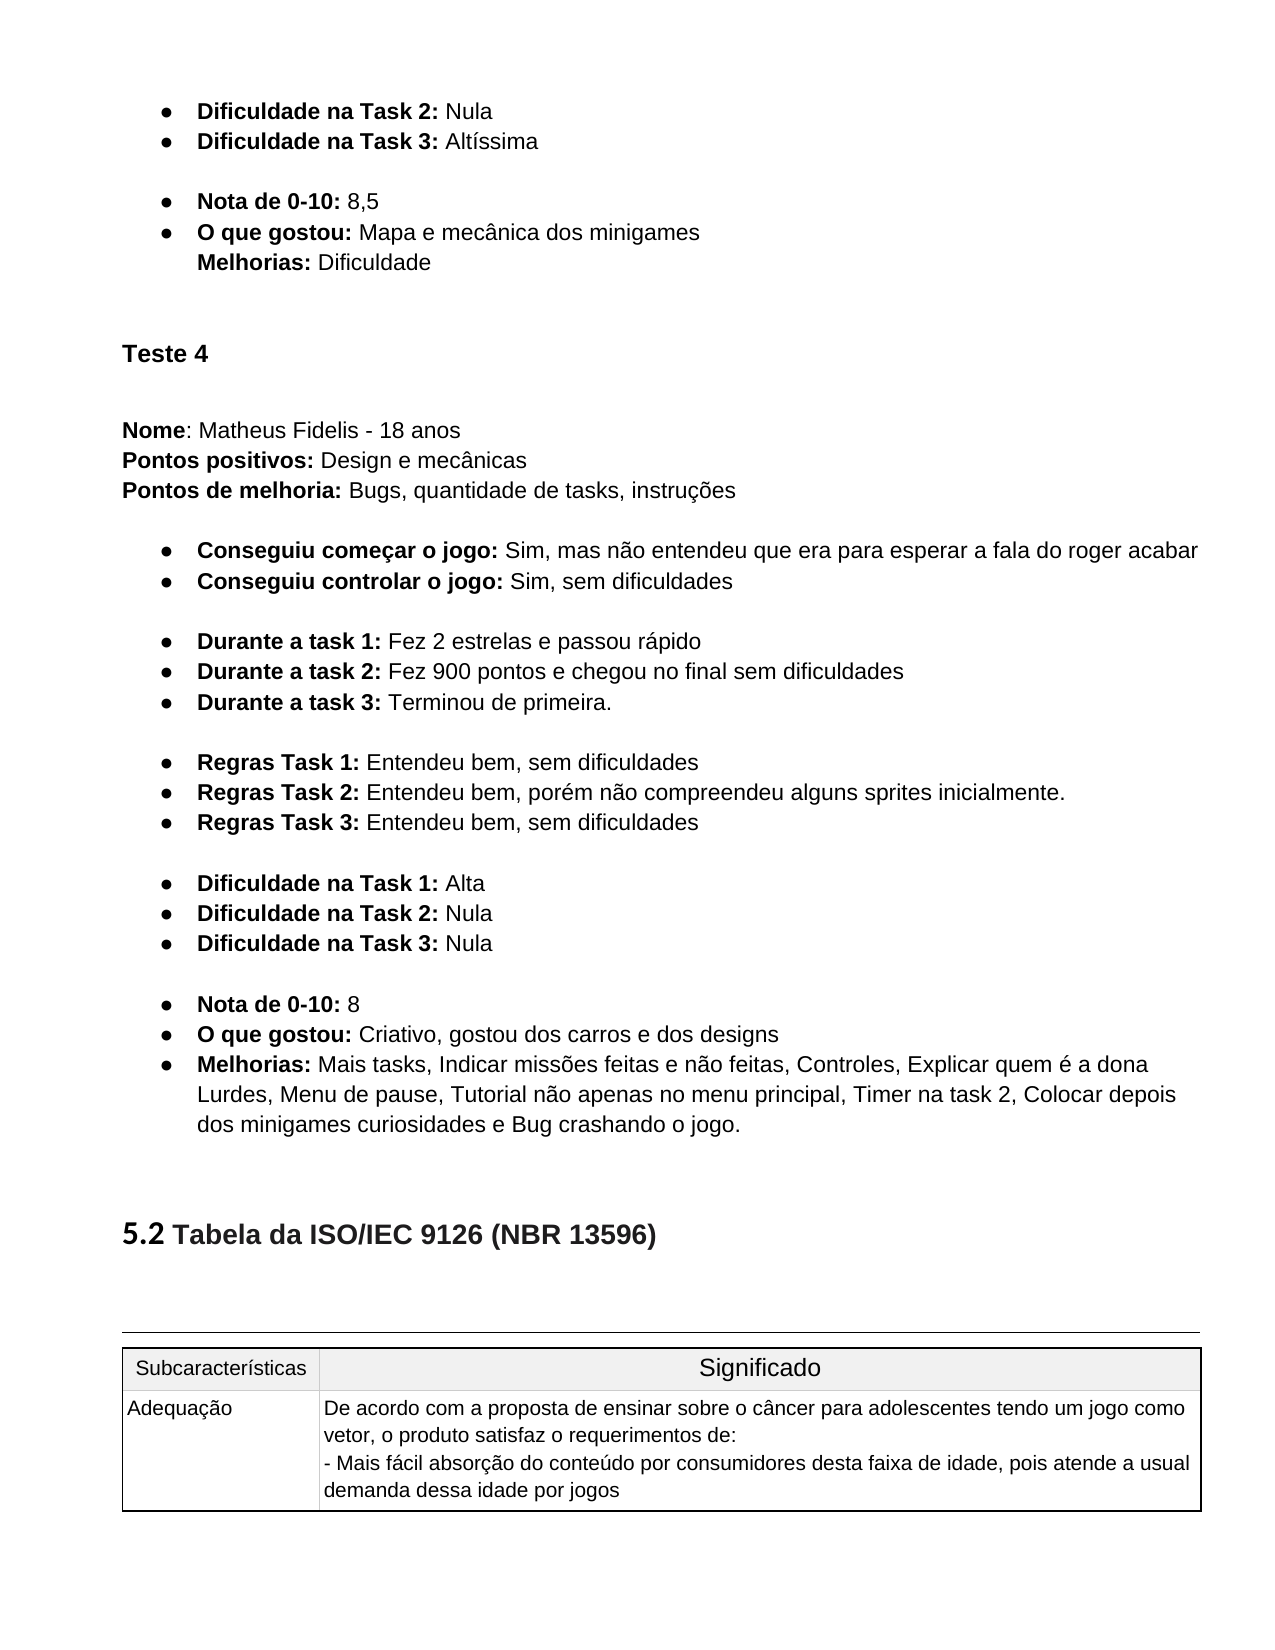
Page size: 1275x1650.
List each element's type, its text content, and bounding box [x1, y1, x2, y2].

text Melhorias: Dificuldade [197, 249, 1200, 275]
list O que gostou: Criativo, gostou dos carros e dos designs [159, 1021, 1200, 1047]
list Regras Task 3: Entendeu bem, sem dificuldades [159, 809, 1200, 836]
list Conseguiu controlar o jogo: Sim, sem dificuldades [159, 568, 1200, 594]
text Nome: Matheus Fidelis - 18 anos [122, 417, 1200, 443]
list Durante a task 1: Fez 2 estrelas e passou rápido [159, 628, 1200, 654]
list Durante a task 3: Terminou de primeira. [159, 688, 1200, 715]
list O que gostou: Mapa e mecânica dos minigames [159, 218, 1200, 245]
list Nota de 0-10: 8 [159, 991, 1200, 1017]
list Dificuldade na Task 2: Nula [159, 900, 1200, 926]
list Dificuldade na Task 3: Altíssima [159, 128, 1200, 154]
list Dificuldade na Task 3: Nula [159, 930, 1200, 956]
list Conseguiu começar o jogo: Sim, mas não entendeu que era para esperar a fala do roger acabar [159, 537, 1200, 564]
list Melhorias: Mais tasks, Indicar missões feitas e não feitas, Controles, Explicar quem é a dona Lurdes, Menu de pause, Tutorial não apenas no menu principal, Timer na task 2, Colocar depois dos minigames curiosidades e Bug crashando o jogo. [159, 1051, 1200, 1138]
list Dificuldade na Task 1: Alta [159, 870, 1200, 896]
text Pontos de melhoria: Bugs, quantidade de tasks, instruções [122, 477, 1200, 503]
list Durante a task 2: Fez 900 pontos e chegou no final sem dificuldades [159, 658, 1200, 684]
text Pontos positivos: Design e mecânicas [122, 447, 1200, 473]
text 5.2 Tabela da ISO/IEC 9126 (NBR 13596) [122, 1212, 1200, 1253]
list Nota de 0-10: 8,5 [159, 188, 1200, 215]
text Teste 4 [122, 339, 1200, 368]
list Dificuldade na Task 2: Nula [159, 98, 1200, 124]
list Regras Task 2: Entendeu bem, porém não compreendeu alguns sprites inicialmente. [159, 779, 1200, 805]
list Regras Task 1: Entendeu bem, sem dificuldades [159, 749, 1200, 775]
